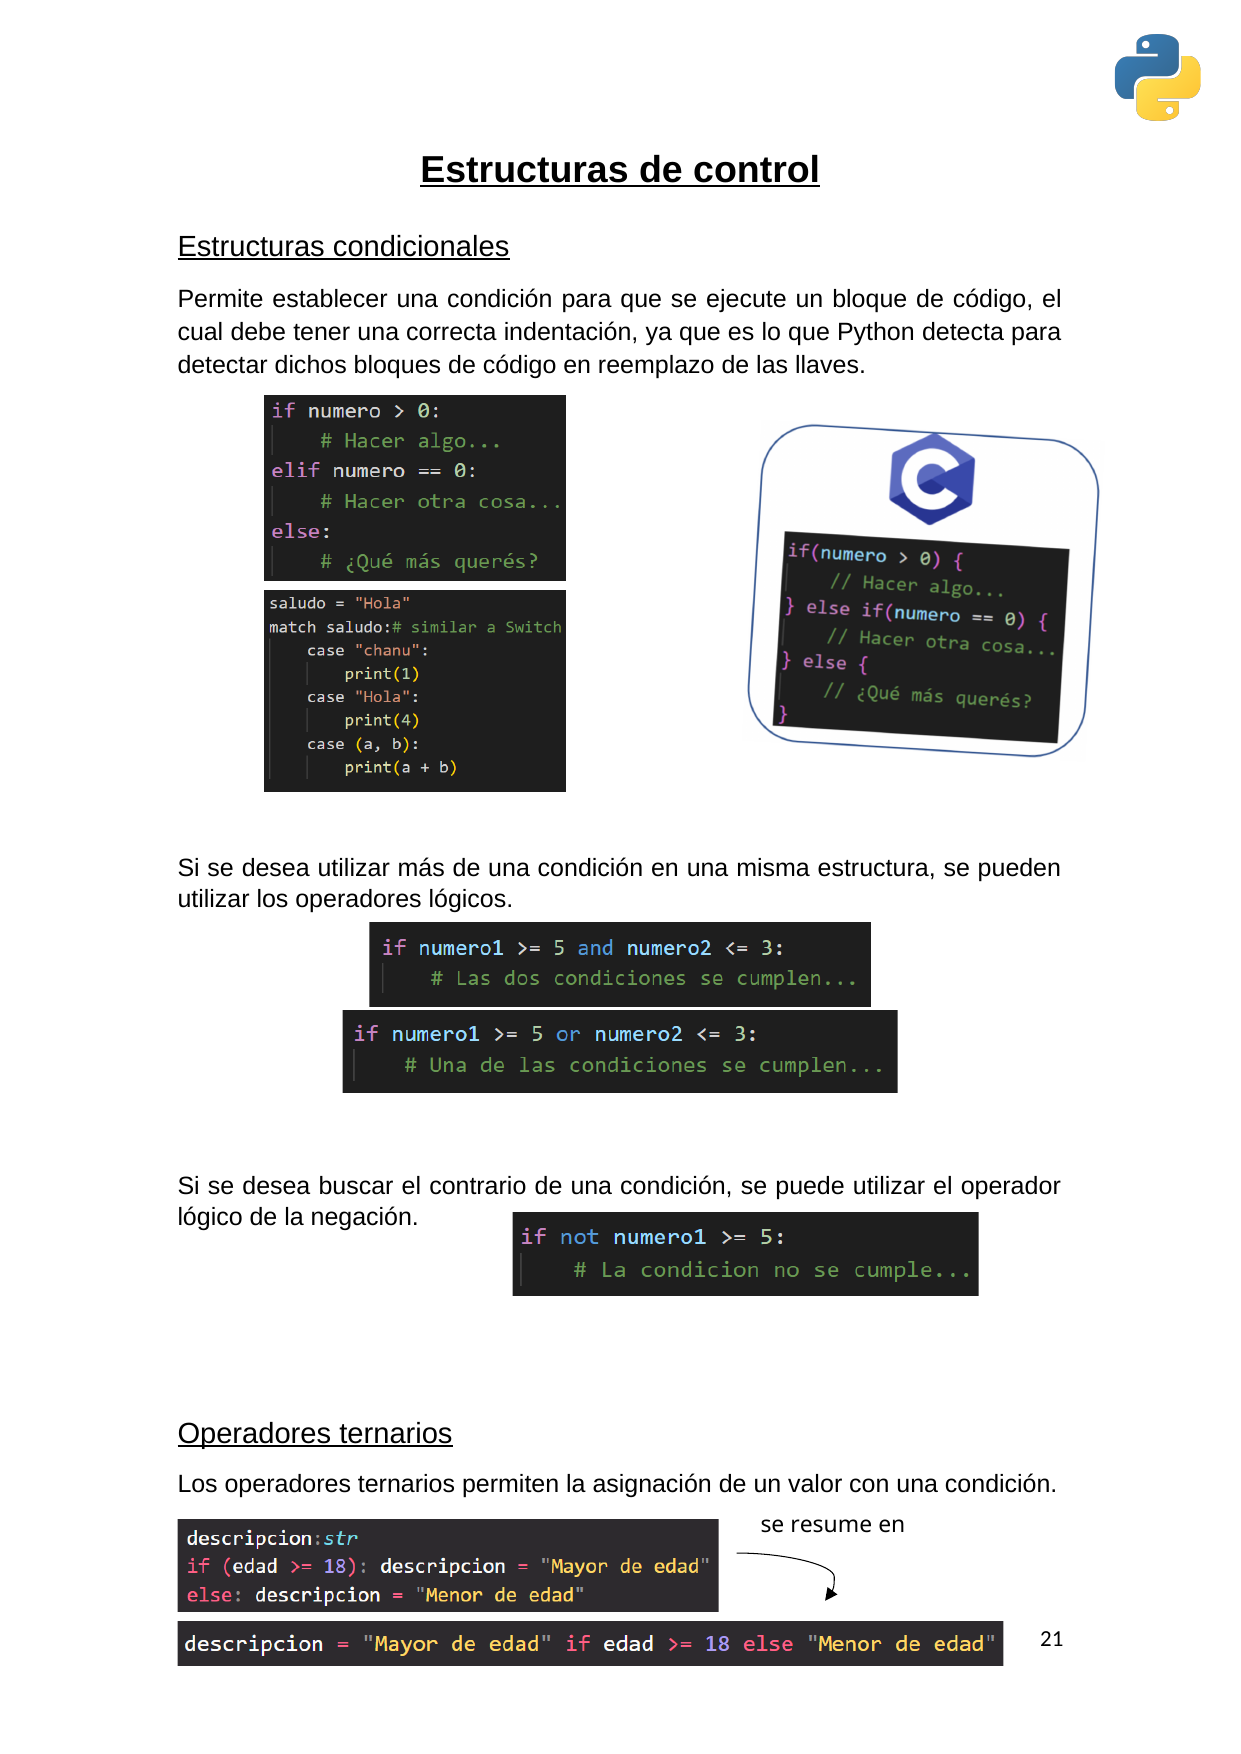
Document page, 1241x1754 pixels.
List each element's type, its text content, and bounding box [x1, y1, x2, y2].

picture [177, 1519, 719, 1612]
text Estructuras de control [177, 148, 1063, 191]
text Estructuras condicionales [177, 229, 1063, 262]
picture [342, 1010, 898, 1093]
picture [1114, 34, 1201, 121]
text Si se desea buscar el contrario de una condición, se puede utilizar el operador lógico de la negación. [177, 1171, 1063, 1231]
picture [369, 922, 871, 1007]
picture [264, 395, 566, 581]
picture [177, 1621, 1004, 1666]
text Los operadores ternarios permiten la asignación de un valor con una condición. [177, 1469, 1063, 1498]
text Si se desea utilizar más de una condición en una misma estructura, se pueden utilizar los operadores lógicos. [177, 853, 1063, 912]
picture [512, 1212, 979, 1296]
picture [264, 590, 566, 792]
text Operadores ternarios [177, 1416, 1063, 1450]
text Permite establecer una condición para que se ejecute un bloque de código, el cual debe tener una correcta indentación, ya que es lo que Python detecta para detectar dichos bloques de código en reemplazo de las llaves. [177, 284, 1063, 379]
picture [742, 420, 1105, 761]
